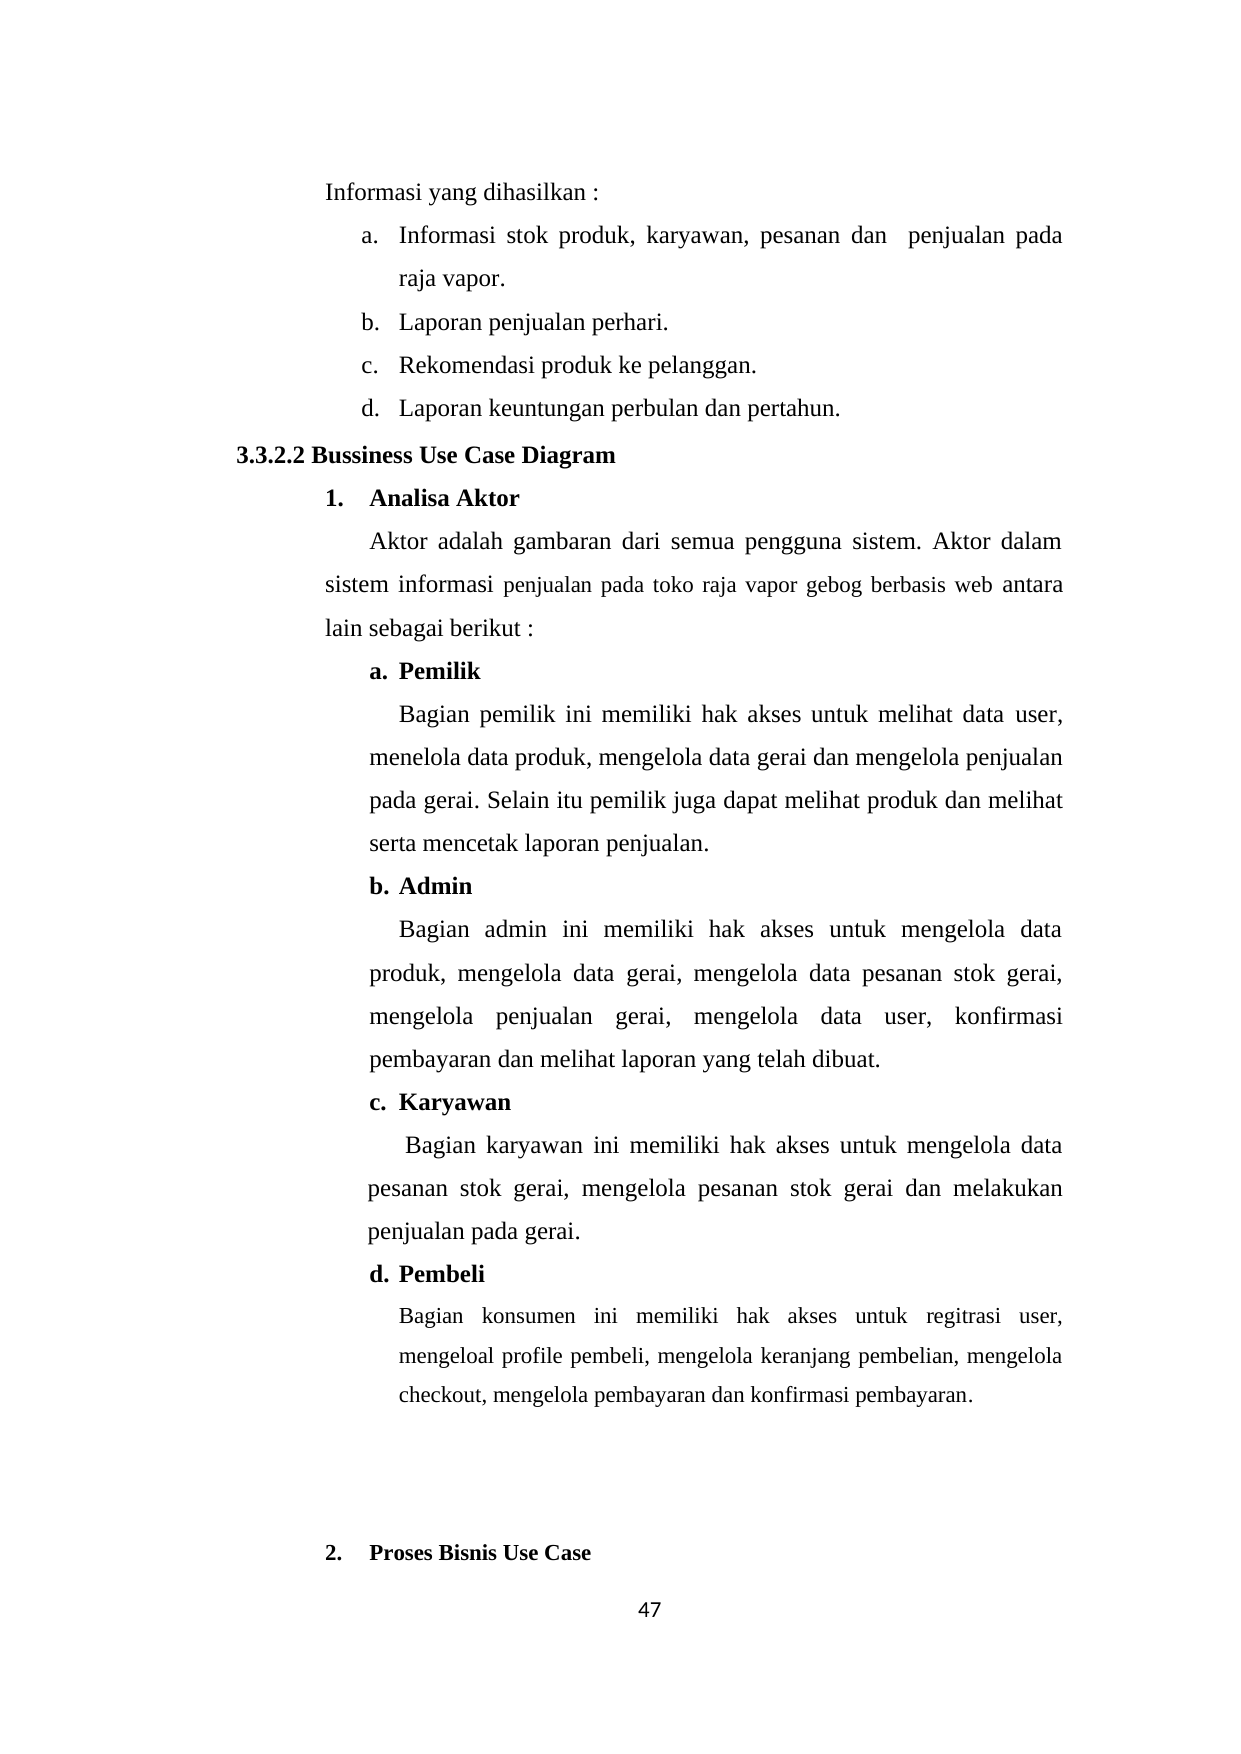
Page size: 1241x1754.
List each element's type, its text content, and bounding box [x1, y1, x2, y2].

list Karyawan [369, 1087, 1063, 1116]
list Laporan penjualan perhari. [361, 307, 1063, 335]
list Bagian karyawan ini memiliki hak akses untuk mengelola data pesanan stok gerai, mengelola pesanan stok gerai dan melakukan penjualan pada gerai. [367, 1130, 1063, 1245]
list Admin [369, 871, 1063, 900]
list Rekomendasi produk ke pelanggan. [361, 350, 1063, 378]
list Pemilik [369, 656, 1063, 684]
list Bagian konsumen ini memiliki hak akses untuk regitrasi user, mengeloal profile pembeli, mengelola keranjang pembelian, mengelola checkout, mengelola pembayaran dan konfirmasi pembayaran. [399, 1303, 1063, 1408]
list Analisa Aktor [325, 483, 1063, 512]
list Informasi stok produk, karyawan, pesanan dan penjualan pada raja vapor. [361, 220, 1063, 292]
subtitle 3.3.2.2 Bussiness Use Case Diagram [236, 440, 1063, 469]
list Pembeli [369, 1259, 1063, 1288]
list Bagian admin ini memiliki hak akses untuk mengelola data produk, mengelola data gerai, mengelola data pesanan stok gerai, mengelola penjualan gerai, mengelola data user, konfirmasi pembayaran dan melihat laporan yang telah dibuat. [369, 914, 1063, 1073]
text Bagian pemilik ini memiliki hak akses untuk melihat data user, menelola data produk, mengelola data gerai dan mengelola penjualan pada gerai. Selain itu pemilik juga dapat melihat produk dan melihat serta mencetak laporan penjualan. [369, 699, 1063, 857]
list Proses Bisnis Use Case [325, 1539, 1063, 1566]
list Laporan keuntungan perbulan dan pertahun. [361, 393, 1063, 422]
text Aktor adalah gambaran dari semua pengguna sistem. Aktor dalam sistem informasi penjualan pada toko raja vapor gebog berbasis web antara lain sebagai berikut : [325, 526, 1063, 641]
text Informasi yang dihasilkan : [325, 177, 1063, 206]
